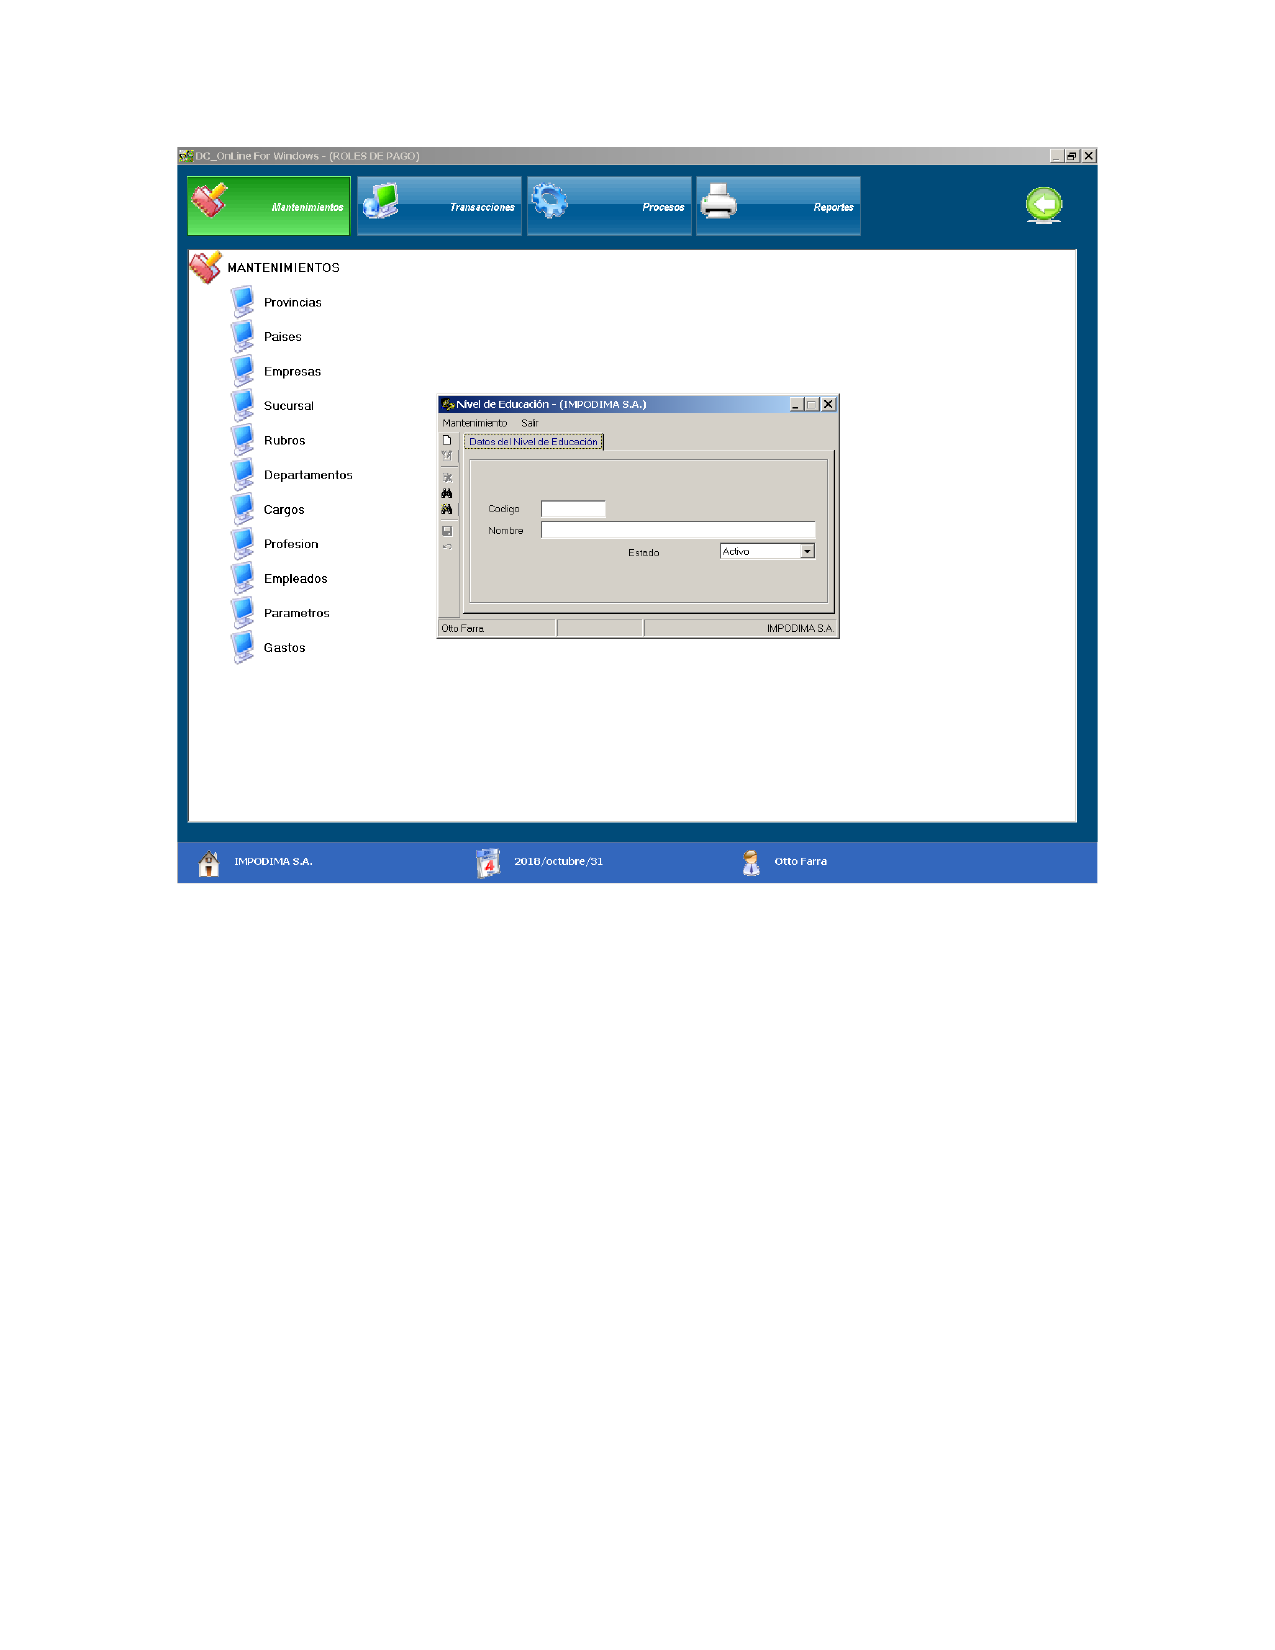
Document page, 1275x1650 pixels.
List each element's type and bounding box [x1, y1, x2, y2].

picture [177, 147, 1098, 884]
